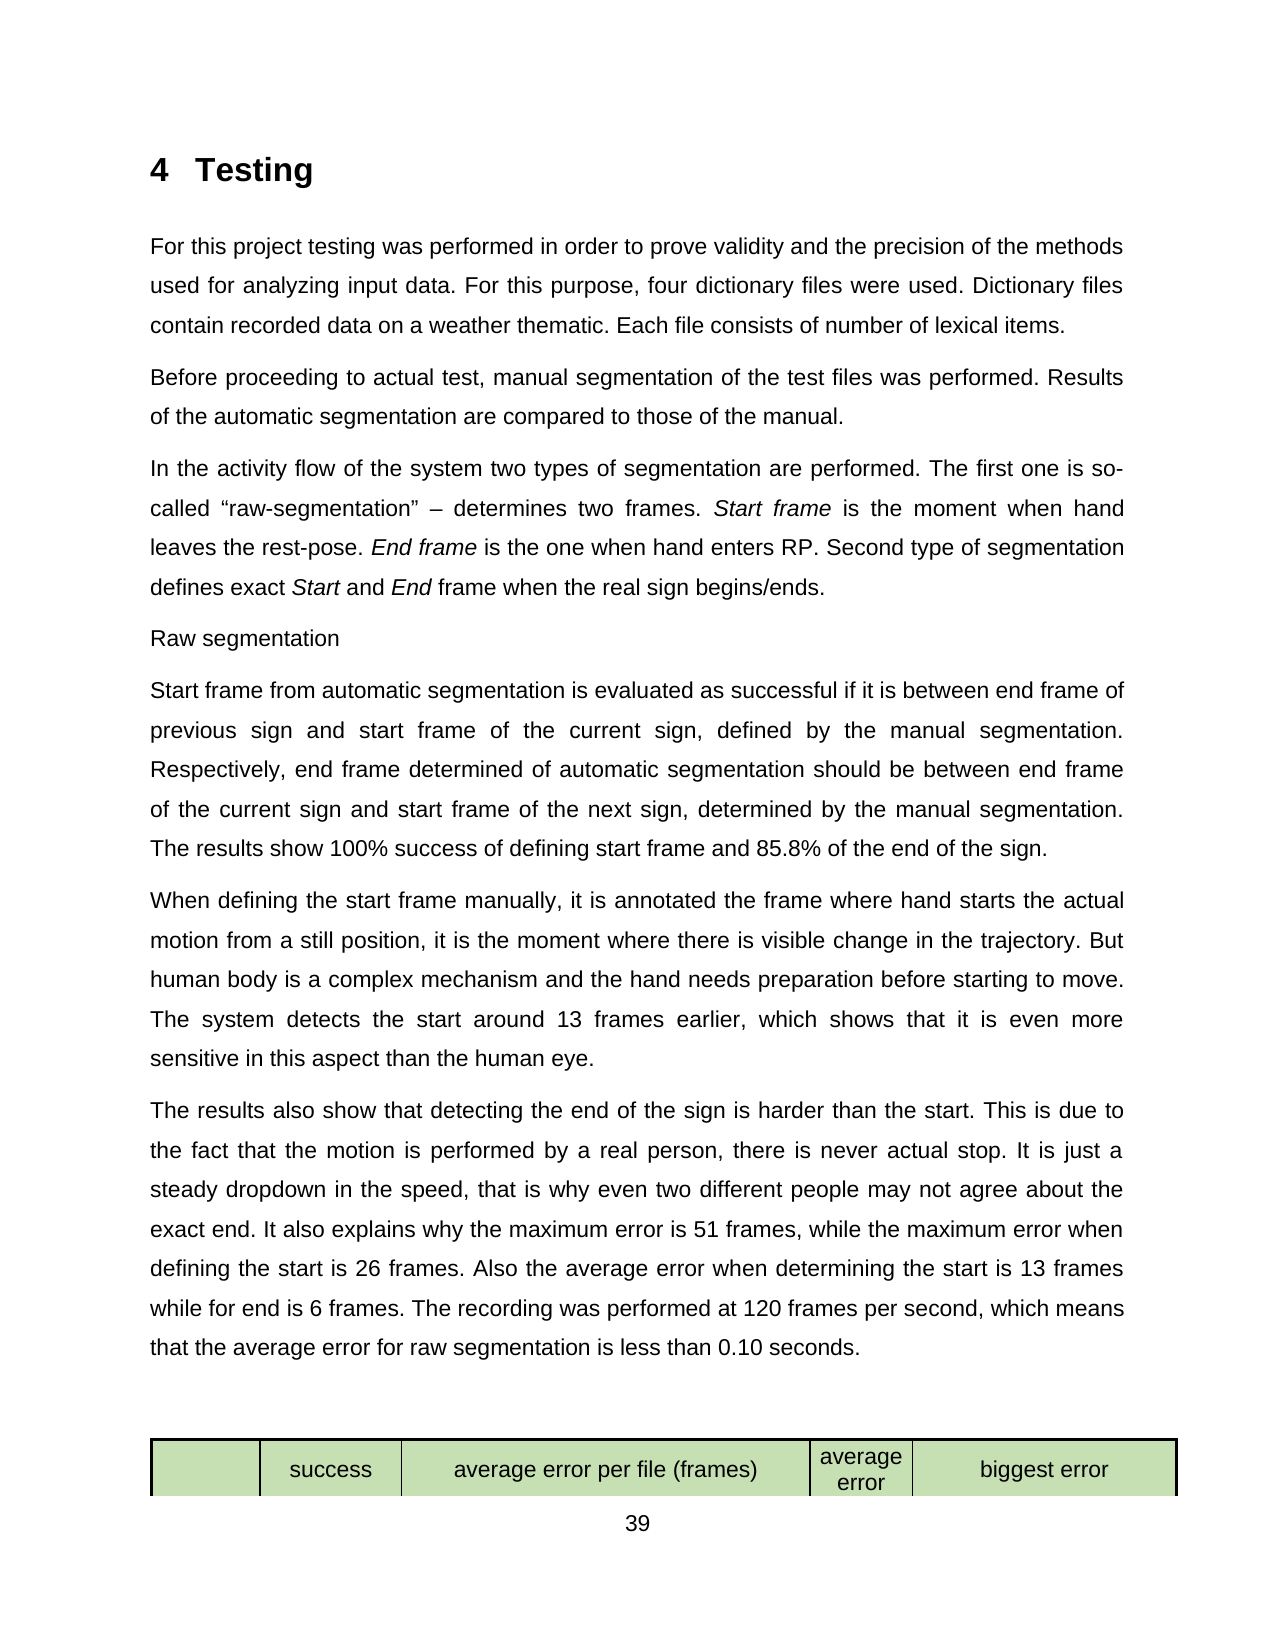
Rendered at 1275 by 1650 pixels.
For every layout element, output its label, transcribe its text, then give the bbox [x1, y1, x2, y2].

text For this project testing was performed in order to prove validity and the precision of the methods used for analyzing input data. For this purpose, four dictionary files were used. Dictionary files contain recorded data on a weather thematic. Each file consists of number of lexical items. [150, 233, 1125, 338]
text The results also show that detecting the end of the sign is harder than the start. This is due to the fact that the motion is performed by a real person, there is never actual stop. It is just a steady dropdown in the speed, that is why even two different people may not agree about the exact end. It also explains why the maximum error is 51 frames, while the maximum error when defining the start is 26 frames. Also the average error when determining the start is 13 frames while for end is 6 frames. The recording was performed at 120 frames per second, which means that the average error for raw segmentation is less than 0.10 seconds. [150, 1097, 1125, 1360]
subtitle Testing [150, 150, 1125, 188]
text Raw segmentation [150, 625, 1125, 652]
table_header average error [811, 1441, 912, 1496]
table_header success [261, 1441, 401, 1496]
table_header biggest error [913, 1441, 1175, 1496]
text When defining the start frame manually, it is annotated the frame where hand starts the actual motion from a still position, it is the moment where there is visible change in the trajectory. But human body is a complex mechanism and the hand needs preparation before starting to move. The system detects the start around 13 frames earlier, which shows that it is even more sensitive in this aspect than the human eye. [150, 887, 1125, 1072]
text Start frame from automatic segmentation is evaluated as successful if it is between end frame of previous sign and start frame of the current sign, defined by the manual segmentation. Respectively, end frame determined of automatic segmentation should be between end frame of the current sign and start frame of the next sign, determined by the manual segmentation. The results show 100% success of defining start frame and 85.8% of the end of the sign. [150, 677, 1125, 862]
table_header average error per file (frames) [402, 1441, 809, 1496]
text Before proceeding to actual test, manual segmentation of the test files was performed. Results of the automatic segmentation are compared to those of the manual. [150, 363, 1125, 429]
table_header [153, 1441, 259, 1496]
text In the activity flow of the system two types of segmentation are performed. The first one is so-called “raw-segmentation” – determines two frames. Start frame is the moment when hand leaves the rest-pose. End frame is the one when hand enters RP. Second type of segmentation defines exact Start and End frame when the real sign begins/ends. [150, 455, 1125, 600]
